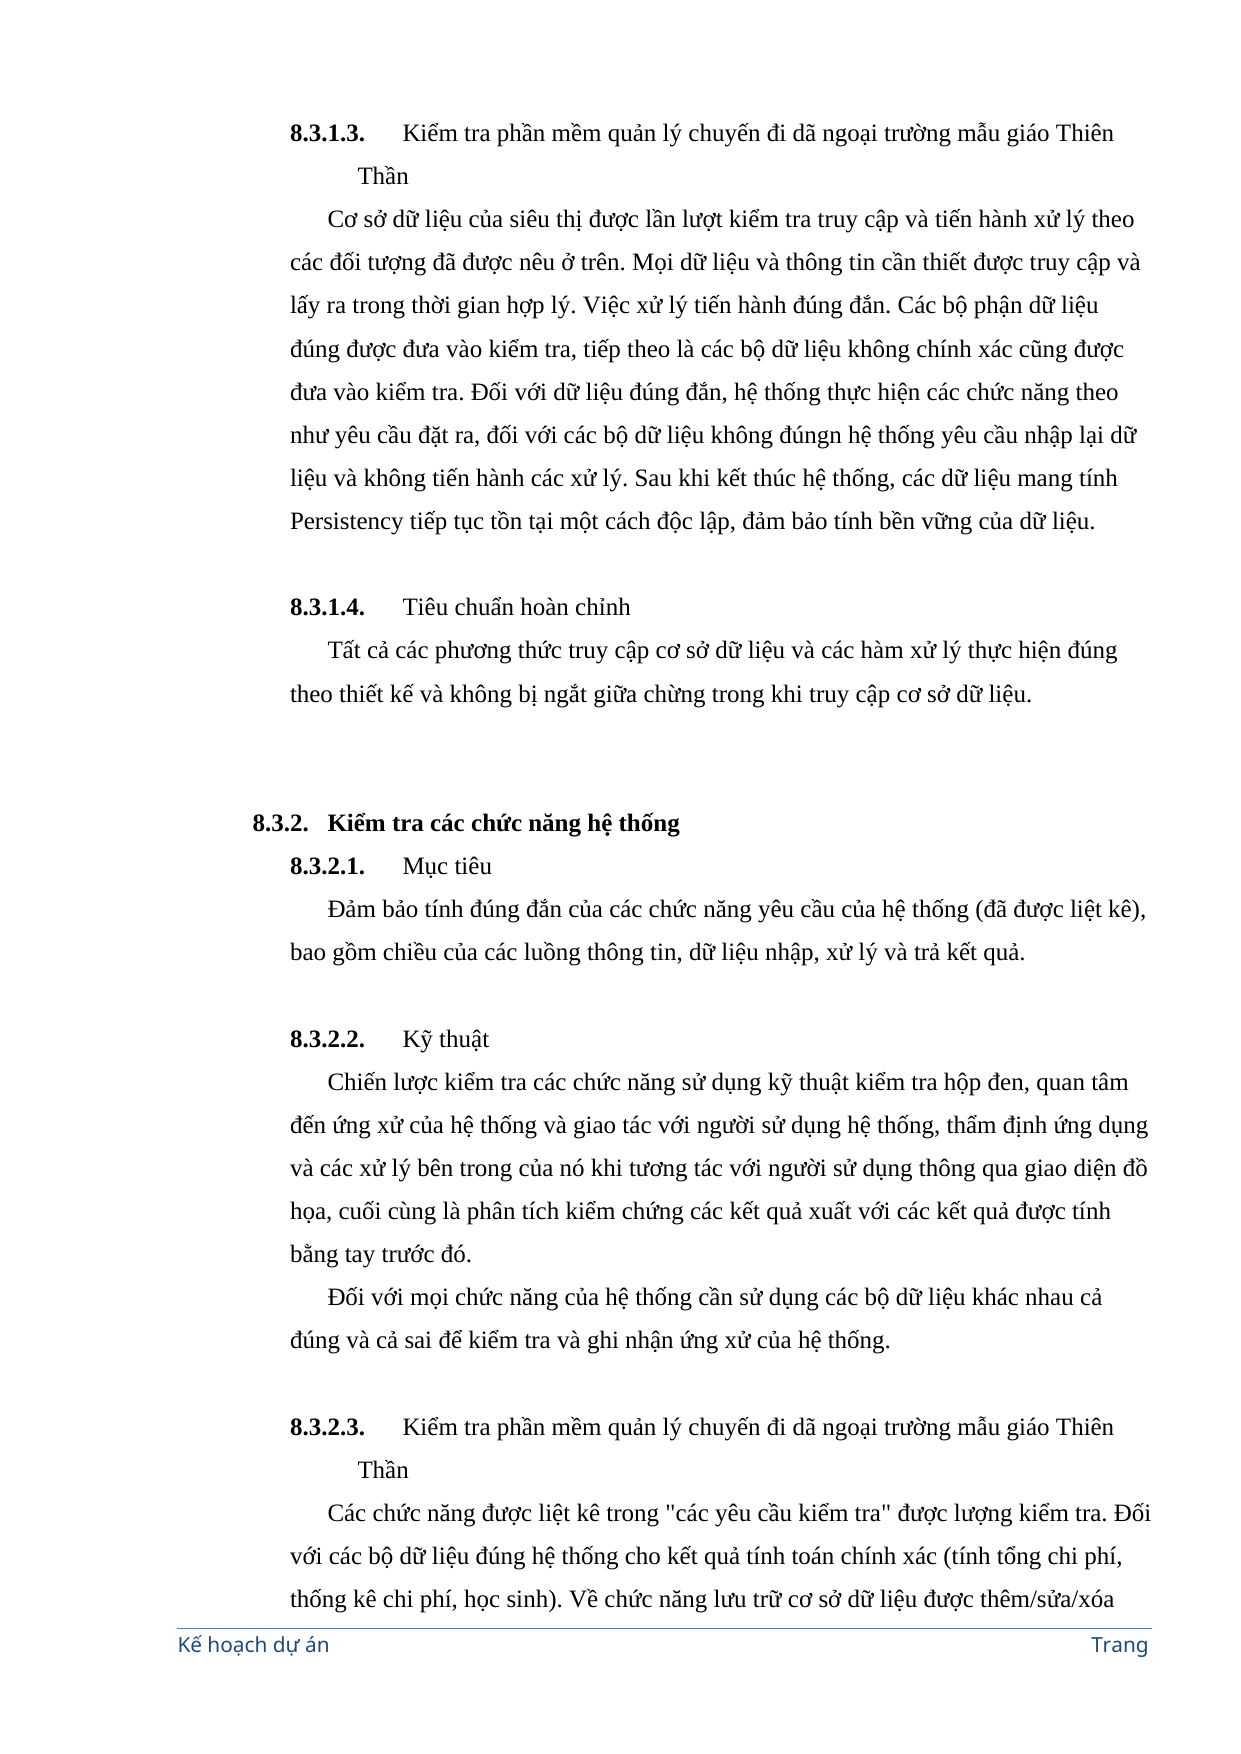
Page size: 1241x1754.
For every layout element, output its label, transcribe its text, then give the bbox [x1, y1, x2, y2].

list Tiêu chuẩn hoàn chỉnh [290, 592, 1152, 621]
list Mục tiêu [290, 851, 1152, 880]
text Tất cả các phương thức truy cập cơ sở dữ liệu và các hàm xử lý thực hiện đúng theo thiết kế và không bị ngắt giữa chừng trong khi truy cập cơ sở dữ liệu. [290, 636, 1152, 707]
text Đảm bảo tính đúng đắn của các chức năng yêu cầu của hệ thống (đã được liệt kê), bao gồm chiều của các luồng thông tin, dữ liệu nhập, xử lý và trả kết quả. [290, 894, 1152, 966]
list Kiểm tra phần mềm quản lý chuyến đi dã ngoại trường mẫu giáo Thiên Thần [290, 1412, 1152, 1484]
list Kiểm tra phần mềm quản lý chuyến đi dã ngoại trường mẫu giáo Thiên Thần [290, 118, 1152, 190]
list Kiểm tra các chức năng hệ thống [252, 808, 1152, 837]
list Kỹ thuật [290, 1024, 1152, 1052]
text Đối với mọi chức năng của hệ thống cần sử dụng các bộ dữ liệu khác nhau cả đúng và cả sai để kiểm tra và ghi nhận ứng xử của hệ thống. [290, 1282, 1152, 1354]
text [290, 1498, 1152, 1613]
text Chiến lược kiểm tra các chức năng sử dụng kỹ thuật kiểm tra hộp đen, quan tâm đến ứng xử của hệ thống và giao tác với người sử dụng hệ thống, thẩm định ứng dụng và các xử lý bên trong của nó khi tương tác với người sử dụng thông qua giao diện đồ họa, cuối cùng là phân tích kiểm chứng các kết quả xuất với các kết quả được tính bằng tay trước đó. [290, 1067, 1152, 1268]
text Cơ sở dữ liệu của siêu thị được lần lượt kiểm tra truy cập và tiến hành xử lý theo các đối tượng đã được nêu ở trên. Mọi dữ liệu và thông tin cần thiết được truy cập và lấy ra trong thời gian hợp lý. Việc xử lý tiến hành đúng đắn. Các bộ phận dữ liệu đúng được đưa vào kiểm tra, tiếp theo là các bộ dữ liệu không chính xác cũng được đưa vào kiểm tra. Đối với dữ liệu đúng đắn, hệ thống thực hiện các chức năng theo như yêu cầu đặt ra, đối với các bộ dữ liệu không đúngn hệ thống yêu cầu nhập lại dữ liệu và không tiến hành các xử lý. Sau khi kết thúc hệ thống, các dữ liệu mang tính Persistency tiếp tục tồn tại một cách độc lập, đảm bảo tính bền vững của dữ liệu. [290, 204, 1152, 535]
